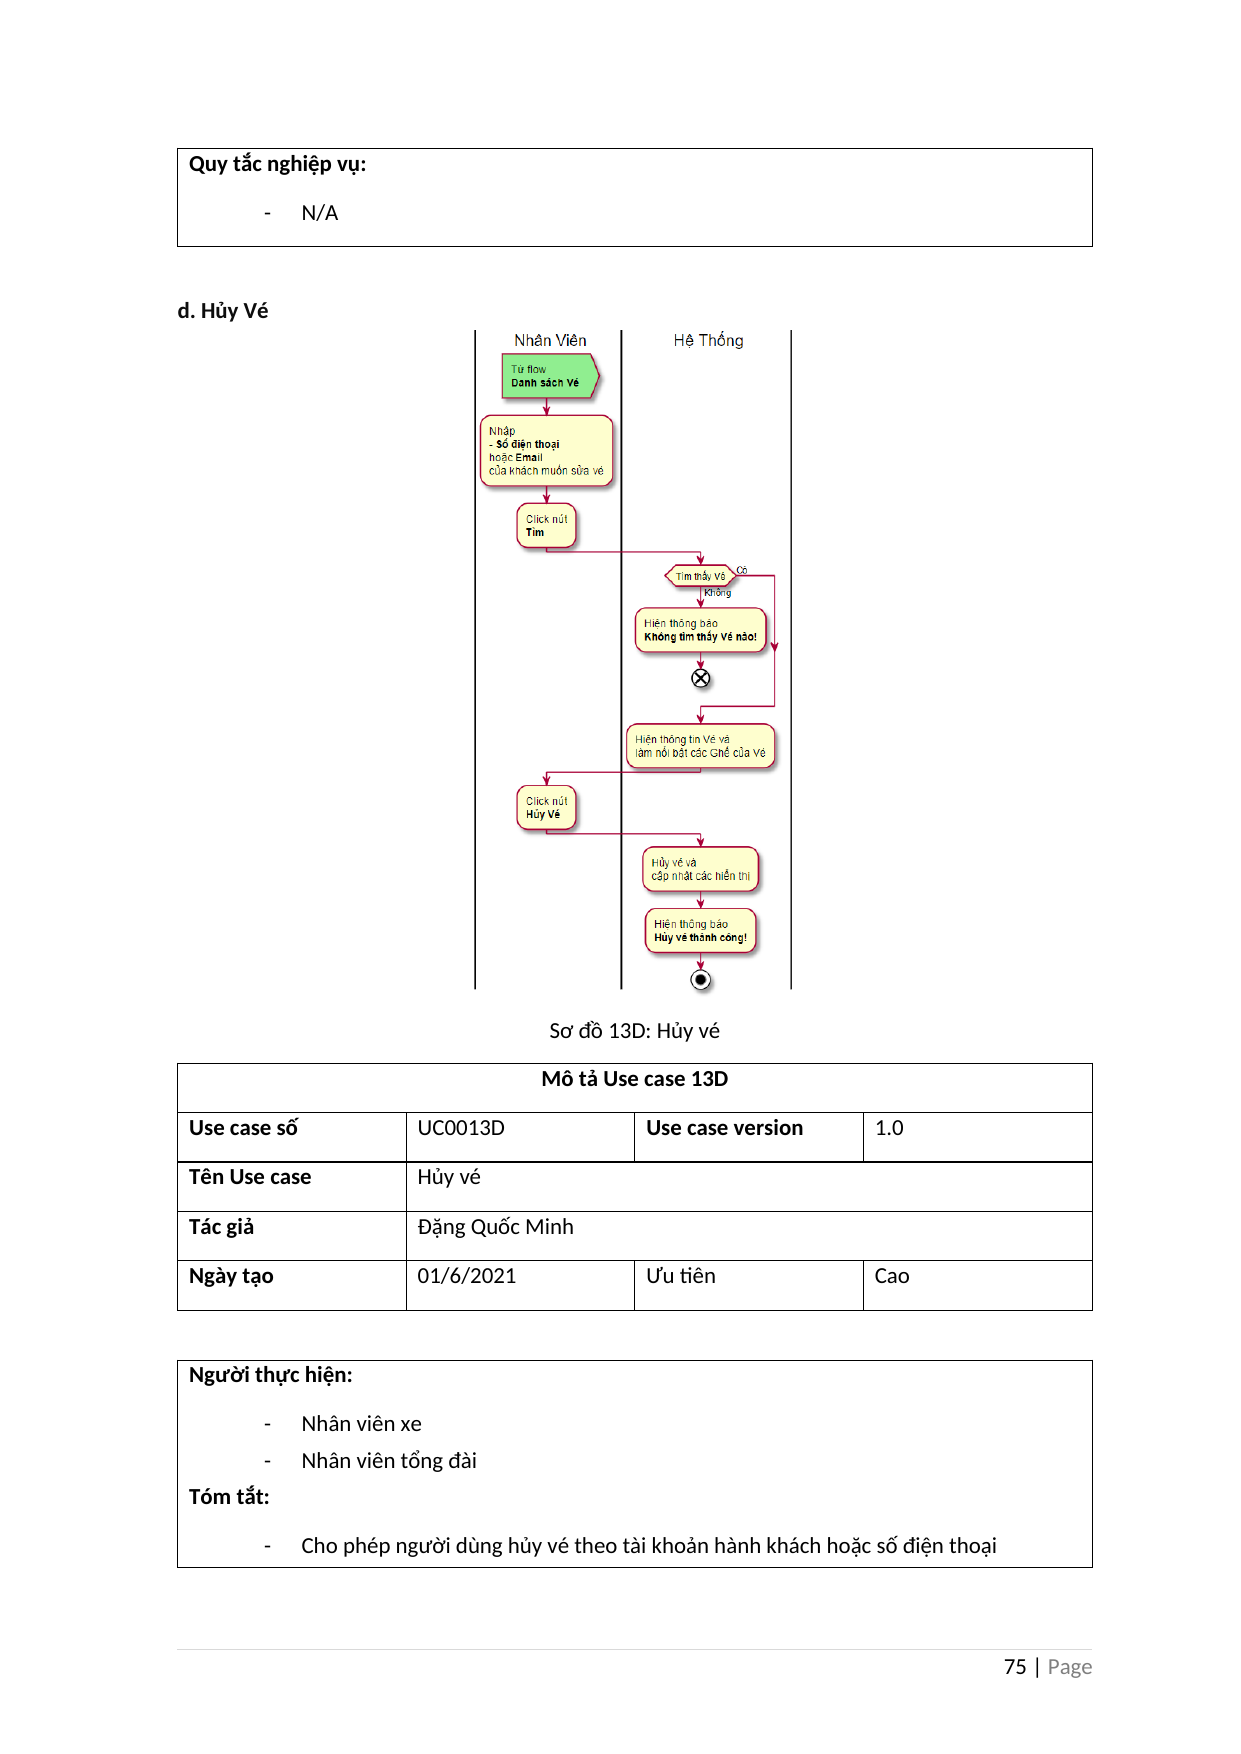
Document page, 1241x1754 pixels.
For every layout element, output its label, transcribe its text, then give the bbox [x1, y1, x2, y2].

table_cell 01/6/2021 [407, 1261, 634, 1309]
table_cell Ưu tiên [635, 1261, 863, 1309]
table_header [178, 1361, 1092, 1567]
table_cell 1.0 [864, 1113, 1092, 1161]
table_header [178, 149, 1092, 246]
table_cell Use case version [635, 1113, 863, 1161]
table_header Mô tả Use case 13D [178, 1064, 1092, 1112]
table_cell Use case số [178, 1113, 406, 1161]
table_cell Đặng Quốc Minh [407, 1212, 1092, 1260]
text d. Hủy Vé [177, 296, 1092, 324]
text Sơ đồ 13D: Hủy vé [177, 1016, 1092, 1044]
table_cell Tên Use case [178, 1163, 406, 1211]
table_cell Hủy vé [407, 1163, 1092, 1211]
table_cell UC0013D [407, 1113, 634, 1161]
table_cell Ngày tạo [178, 1261, 406, 1309]
table_cell Tác giả [178, 1212, 406, 1260]
picture [464, 323, 806, 997]
table_cell Cao [864, 1261, 1092, 1309]
